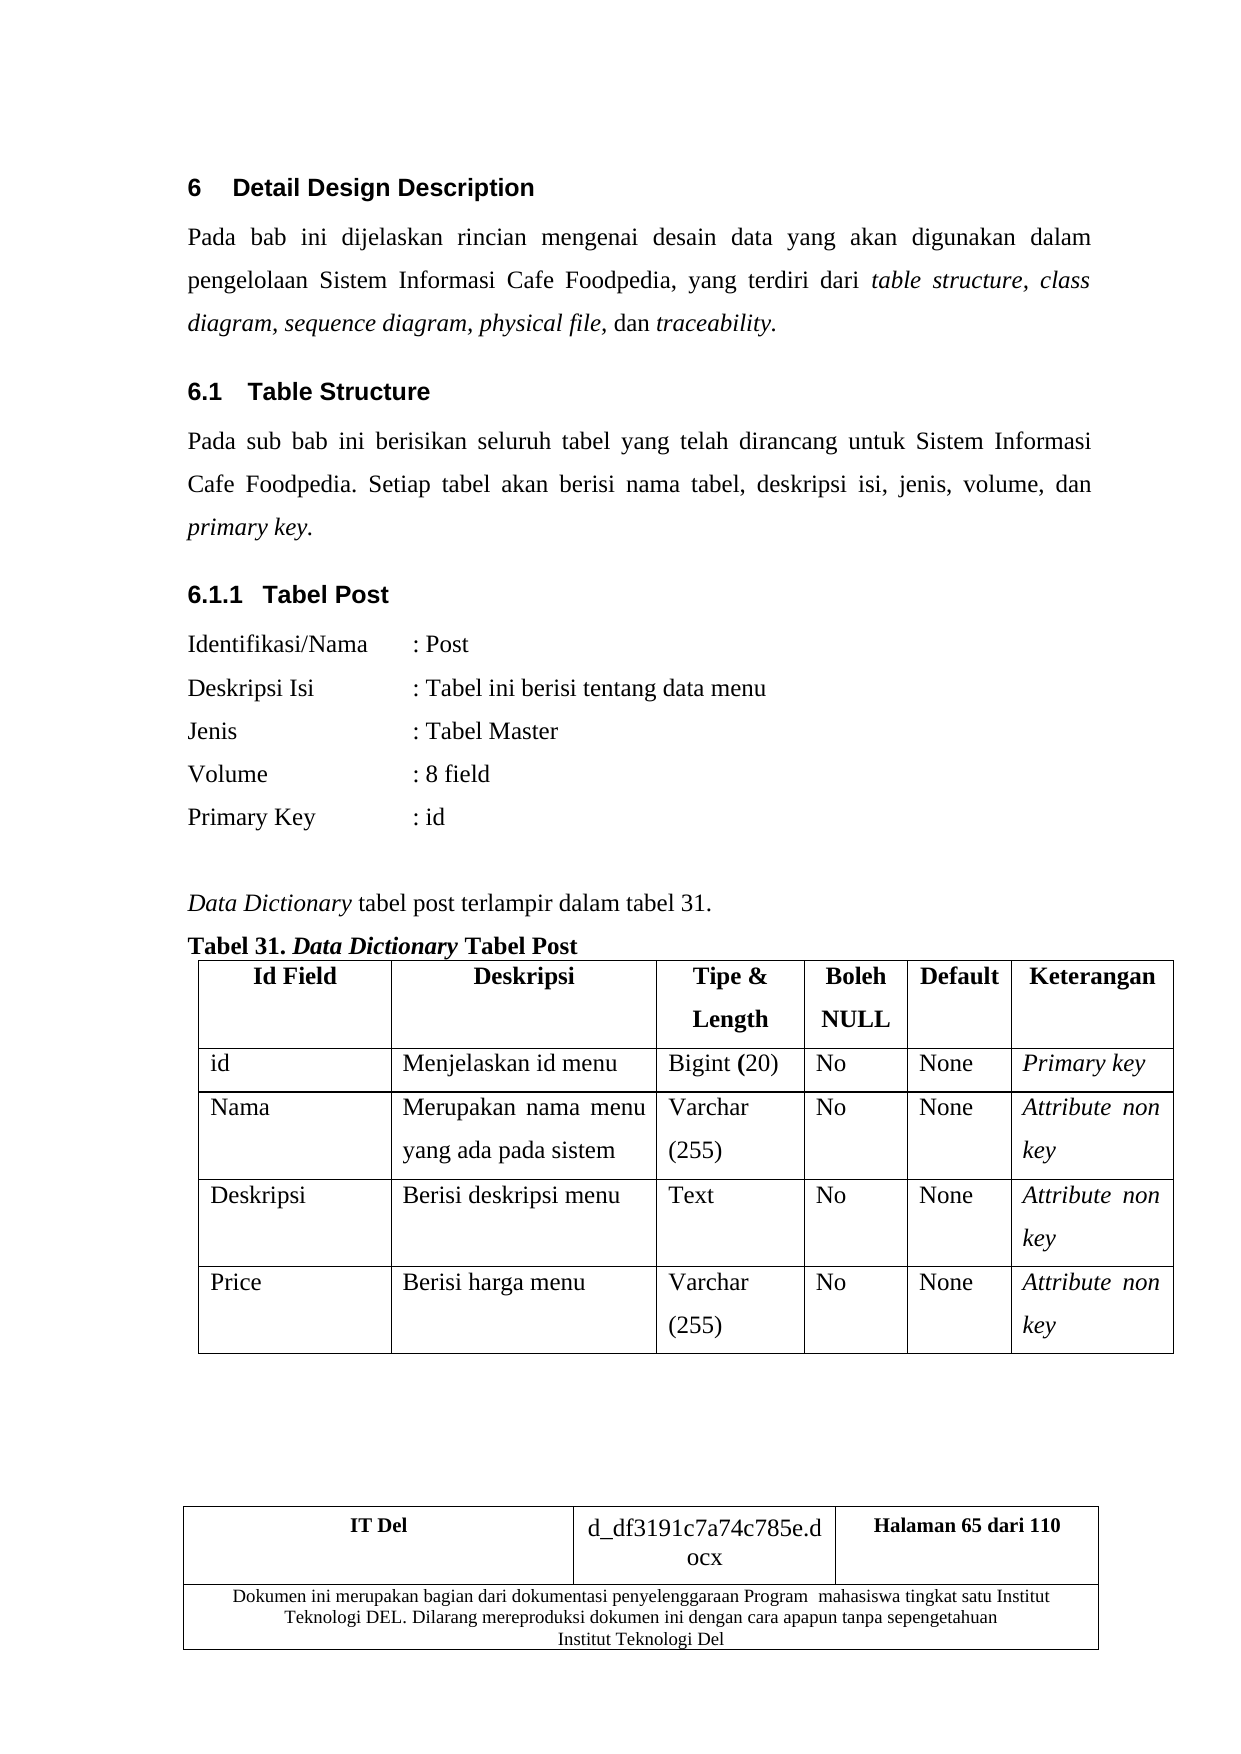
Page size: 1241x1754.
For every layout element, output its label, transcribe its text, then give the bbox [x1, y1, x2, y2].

table_cell None [908, 1093, 1011, 1179]
text Volume : 8 field [187, 759, 1092, 788]
text Jenis : Tabel Master [187, 716, 1092, 744]
table_cell Varchar (255) [657, 1267, 804, 1353]
text Deskripsi Isi : Tabel ini berisi tentang data menu [187, 673, 1092, 701]
table_cell Primary key [1012, 1049, 1173, 1091]
table_header Tipe & Length [657, 961, 804, 1047]
table_cell Deskripsi [199, 1180, 391, 1266]
table_cell Attribute non key [1012, 1093, 1173, 1179]
table_header Default [908, 961, 1011, 1047]
table_cell No [805, 1267, 907, 1353]
table_cell Berisi deskripsi menu [392, 1180, 656, 1266]
table_cell Menjelaskan id menu [392, 1049, 656, 1091]
text Data Dictionary tabel post terlampir dalam tabel 31. [187, 888, 1092, 917]
table_header Deskripsi [392, 961, 656, 1047]
table_cell Text [657, 1180, 804, 1266]
text Primary Key : id [187, 802, 1092, 831]
text Identifikasi/Nama : Post [187, 629, 1092, 658]
text Pada bab ini dijelaskan rincian mengenai desain data yang akan digunakan dalam pengelolaan Sistem Informasi Cafe Foodpedia, yang terdiri dari table structure, class diagram, sequence diagram, physical file, dan traceability. [187, 222, 1092, 337]
table_cell No [805, 1093, 907, 1179]
table_header Boleh NULL [805, 961, 907, 1047]
table_cell None [908, 1049, 1011, 1091]
table_cell No [805, 1180, 907, 1266]
text Pada sub bab ini berisikan seluruh tabel yang telah dirancang untuk Sistem Informasi Cafe Foodpedia. Setiap tabel akan berisi nama tabel, deskripsi isi, jenis, volume, dan primary key. [187, 426, 1092, 541]
table_cell Attribute non key [1012, 1267, 1173, 1353]
table_cell Merupakan nama menu yang ada pada sistem [392, 1093, 656, 1179]
subtitle Table Structure [187, 376, 1092, 405]
table_cell Price [199, 1267, 391, 1353]
table_cell Attribute non key [1012, 1180, 1173, 1266]
table_cell Nama [199, 1093, 391, 1179]
table_cell Varchar (255) [657, 1093, 804, 1179]
subtitle Detail Design Description [187, 173, 1092, 201]
table_cell Bigint (20) [657, 1049, 804, 1091]
table_cell Berisi harga menu [392, 1267, 656, 1353]
subtitle Tabel Post [187, 580, 1092, 609]
table_header Id Field [199, 961, 391, 1047]
text Tabel 31. Data Dictionary Tabel Post [187, 931, 1092, 960]
table_cell No [805, 1049, 907, 1091]
table_cell id [199, 1049, 391, 1091]
table_cell None [908, 1180, 1011, 1266]
table_cell None [908, 1267, 1011, 1353]
table_header Keterangan [1012, 961, 1173, 1047]
